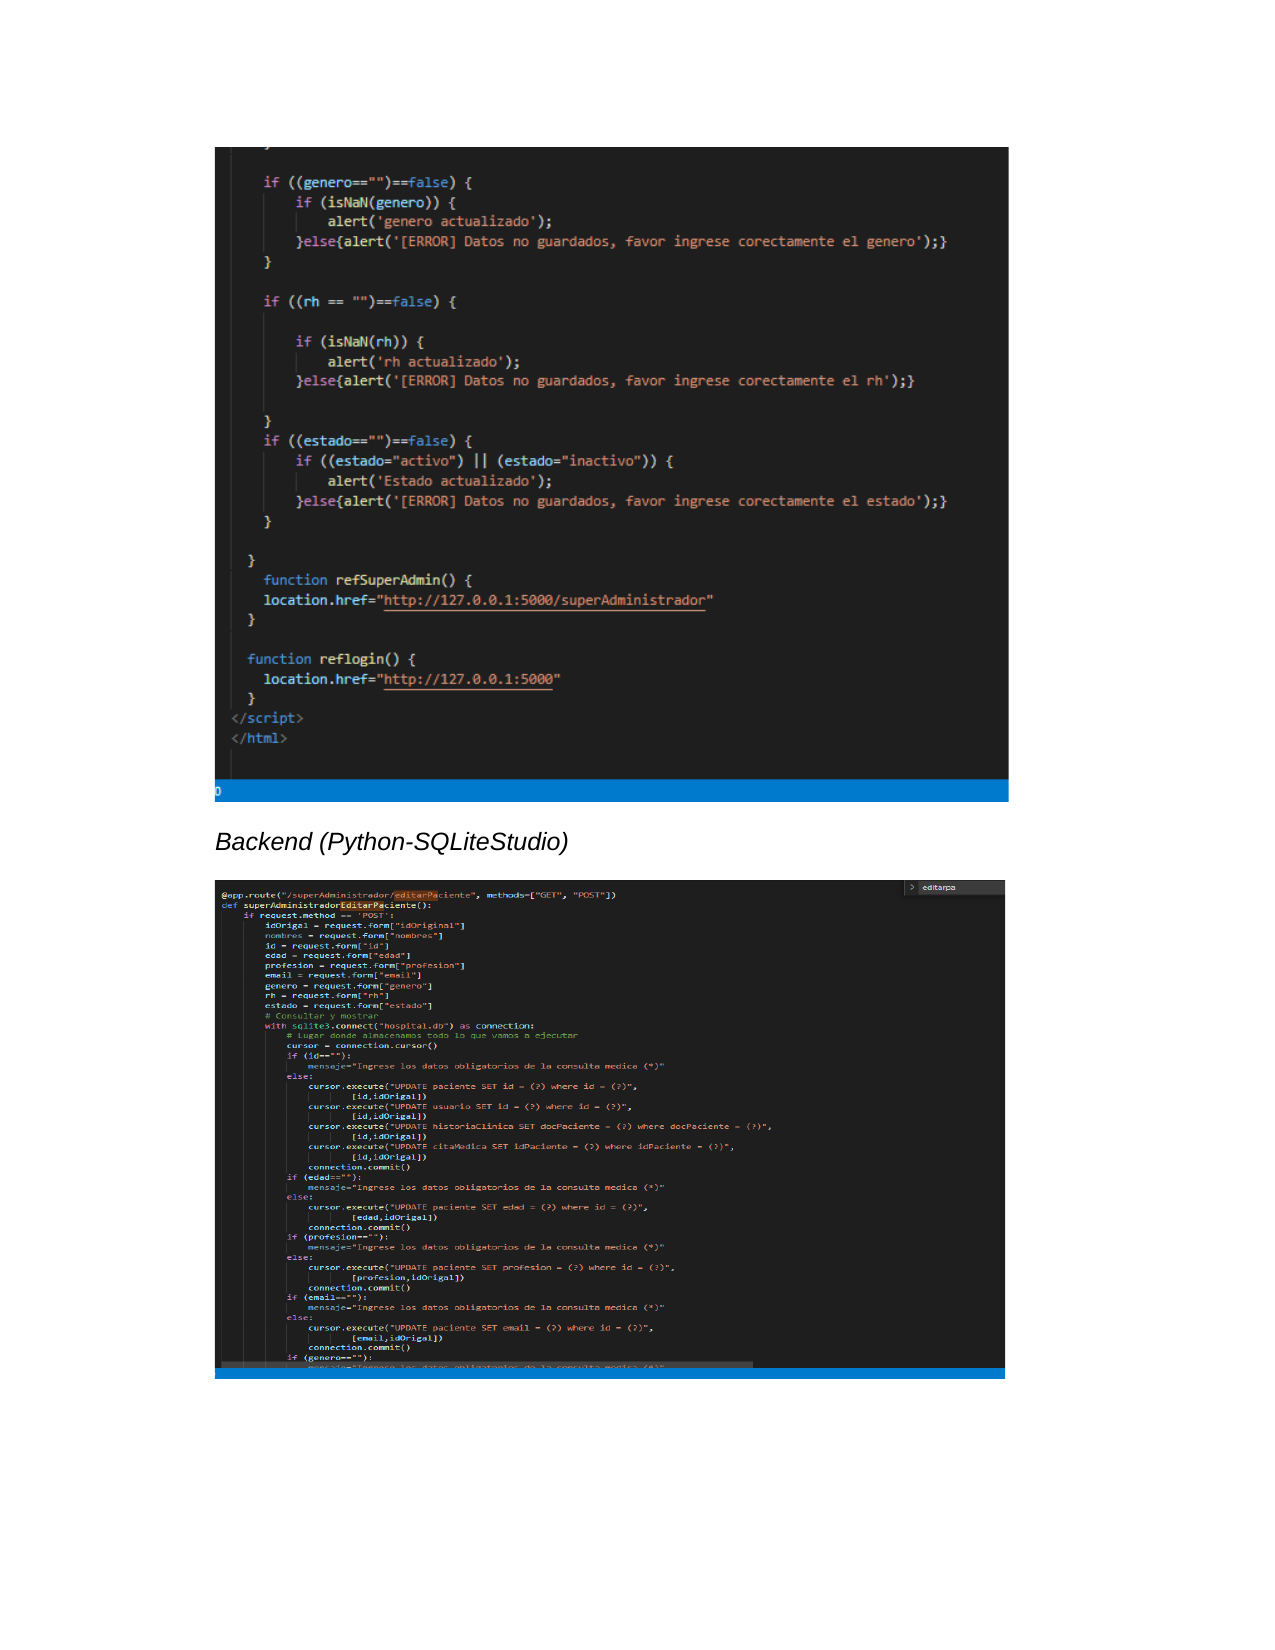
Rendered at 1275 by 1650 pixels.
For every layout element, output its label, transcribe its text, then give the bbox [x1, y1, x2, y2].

picture [214, 147, 1009, 802]
text Backend (Python-SQLiteStudio) [215, 827, 1098, 856]
picture [214, 880, 1006, 1379]
